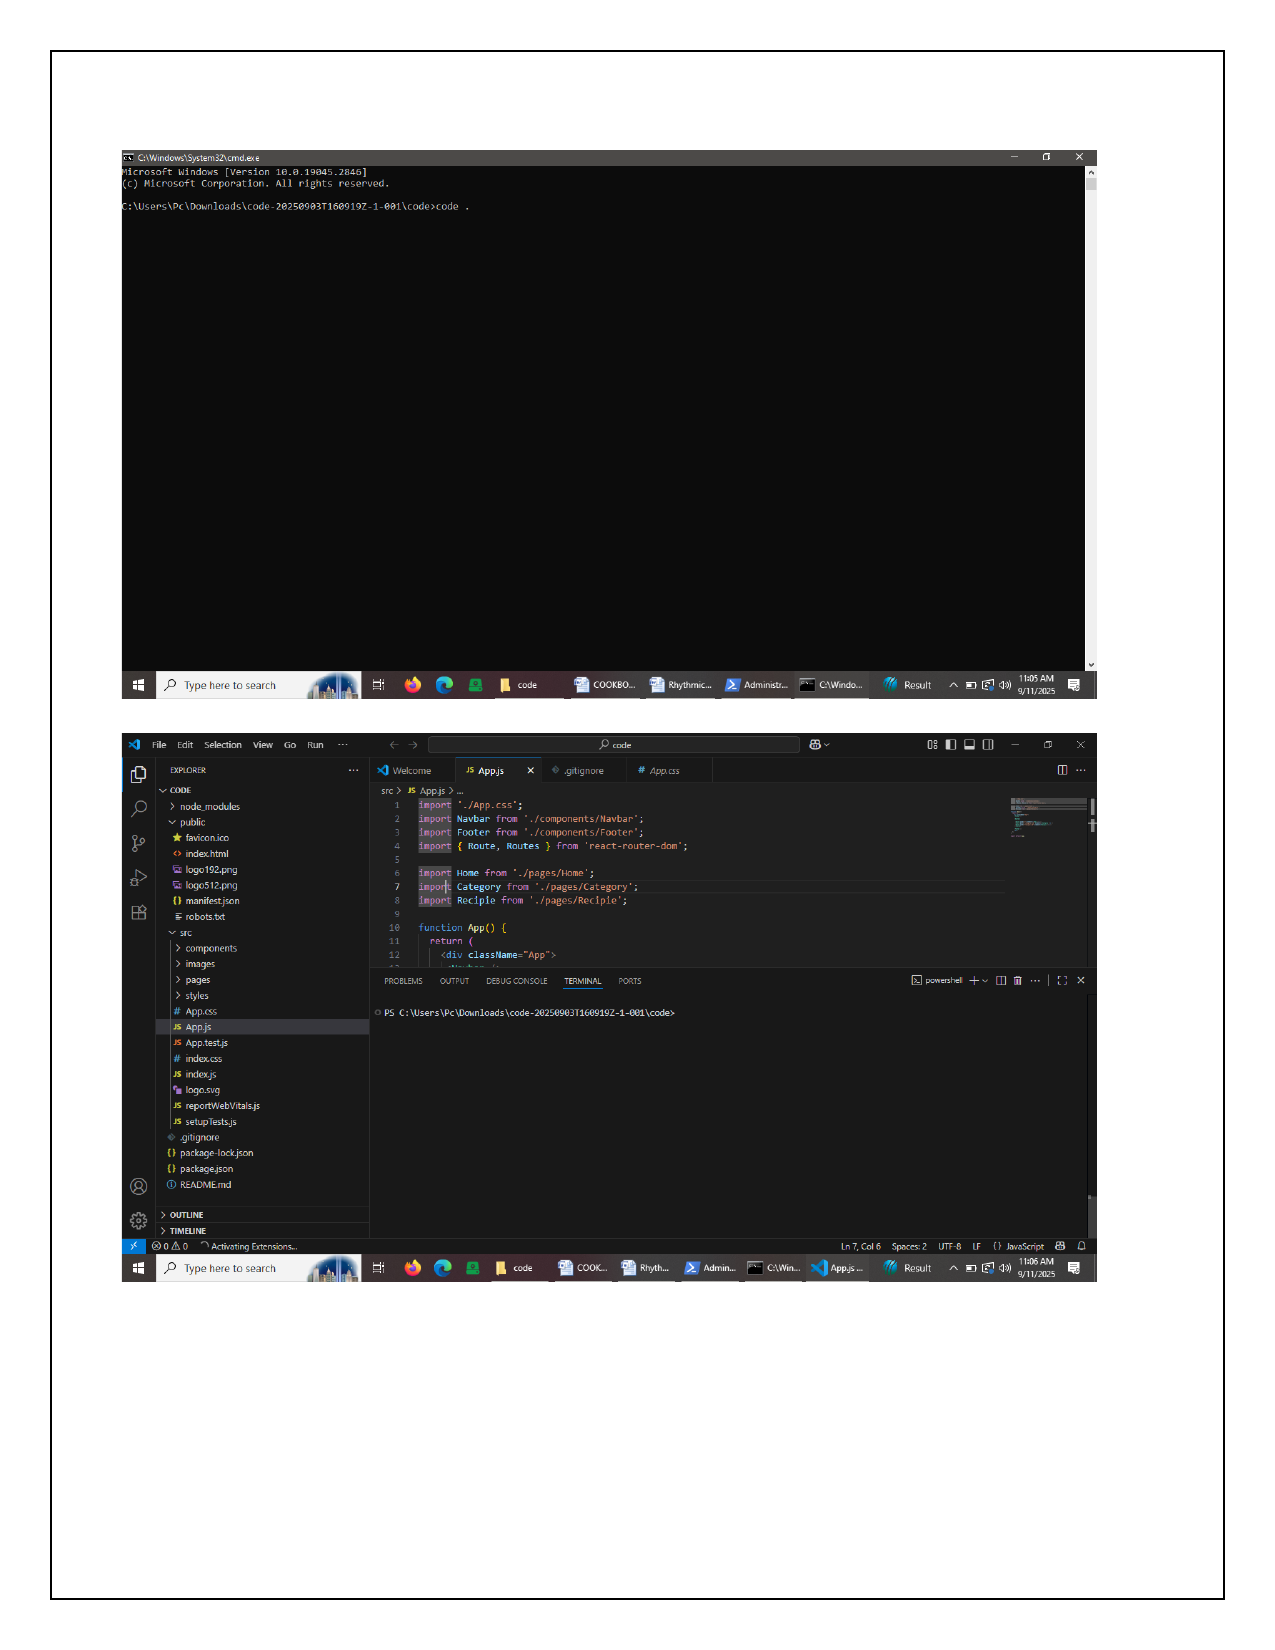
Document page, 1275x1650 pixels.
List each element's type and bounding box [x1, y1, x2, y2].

picture [121, 733, 1097, 1282]
picture [121, 150, 1097, 699]
